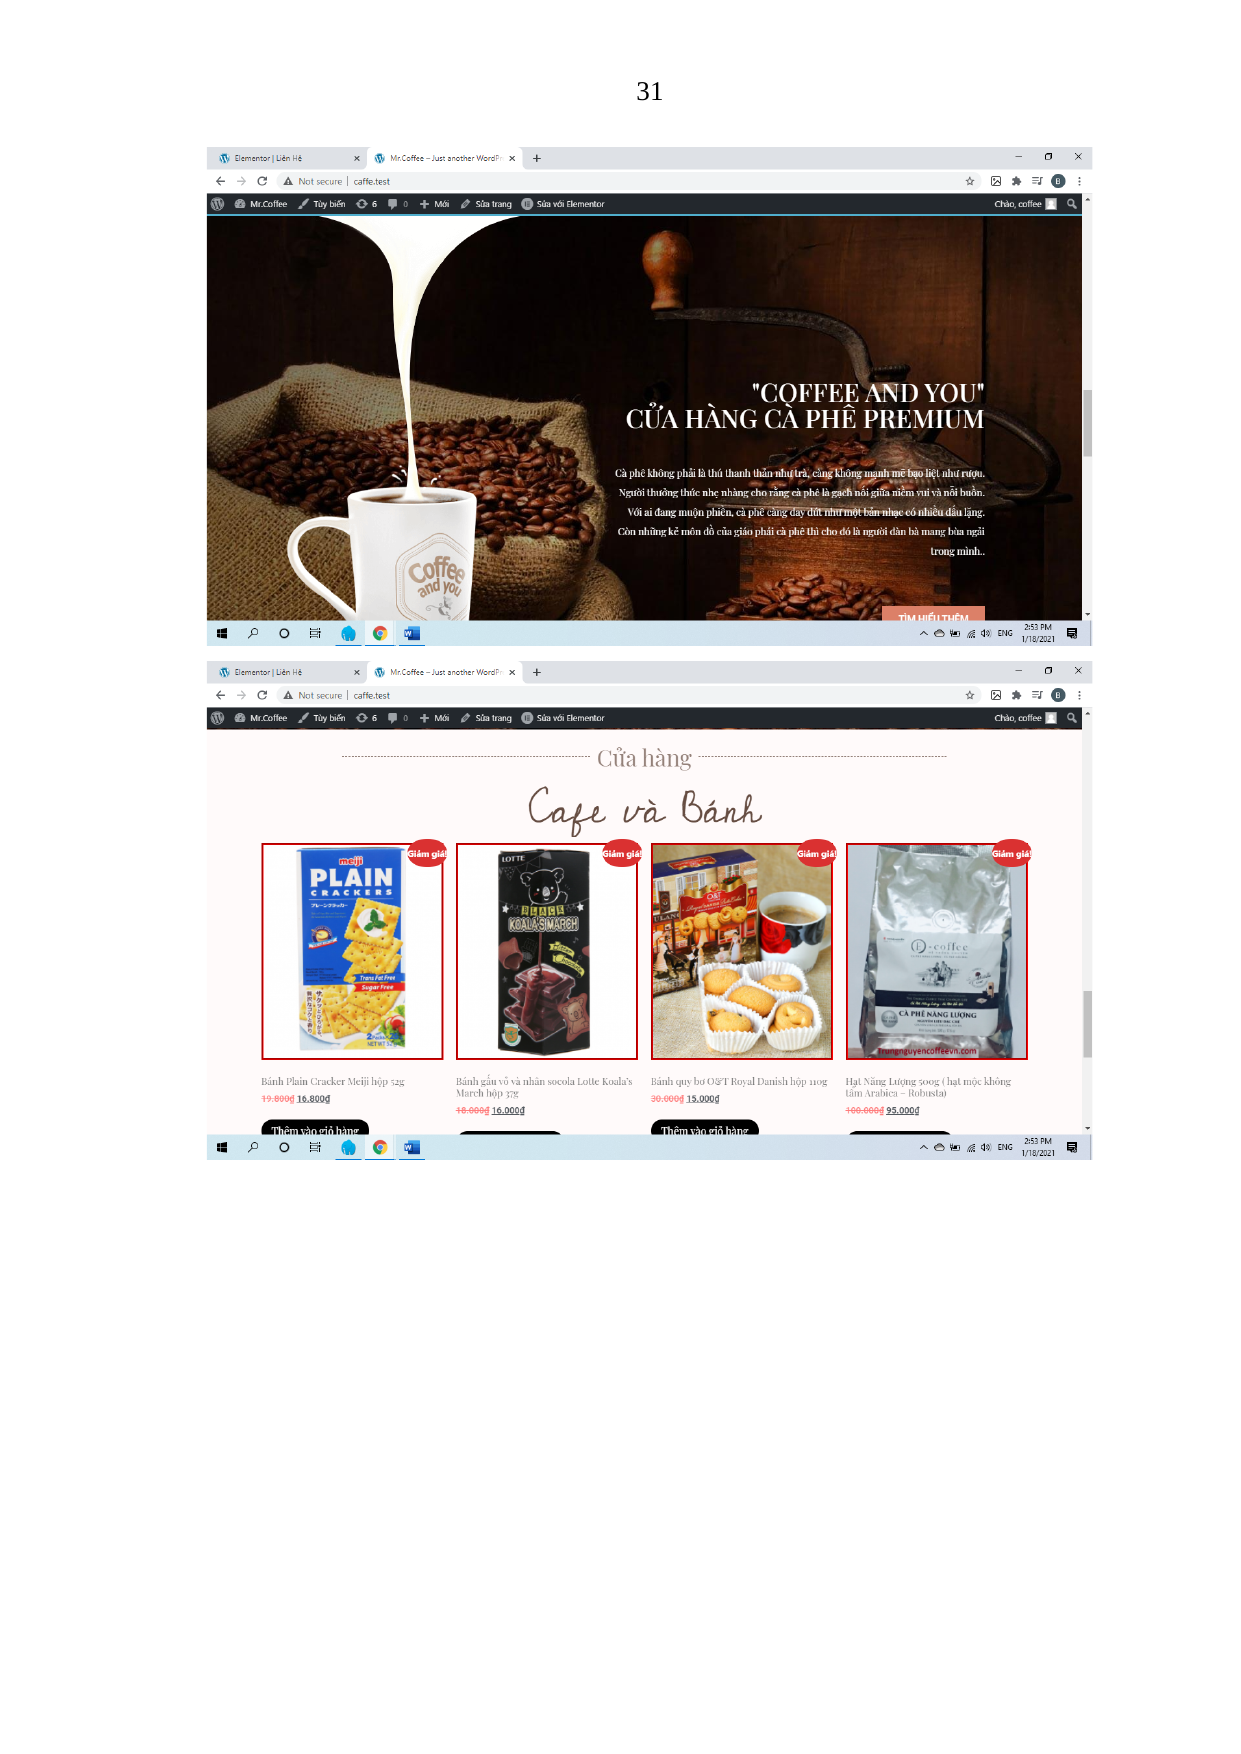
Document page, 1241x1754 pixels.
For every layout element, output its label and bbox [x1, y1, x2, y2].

picture [206, 147, 1093, 646]
picture [206, 661, 1093, 1160]
